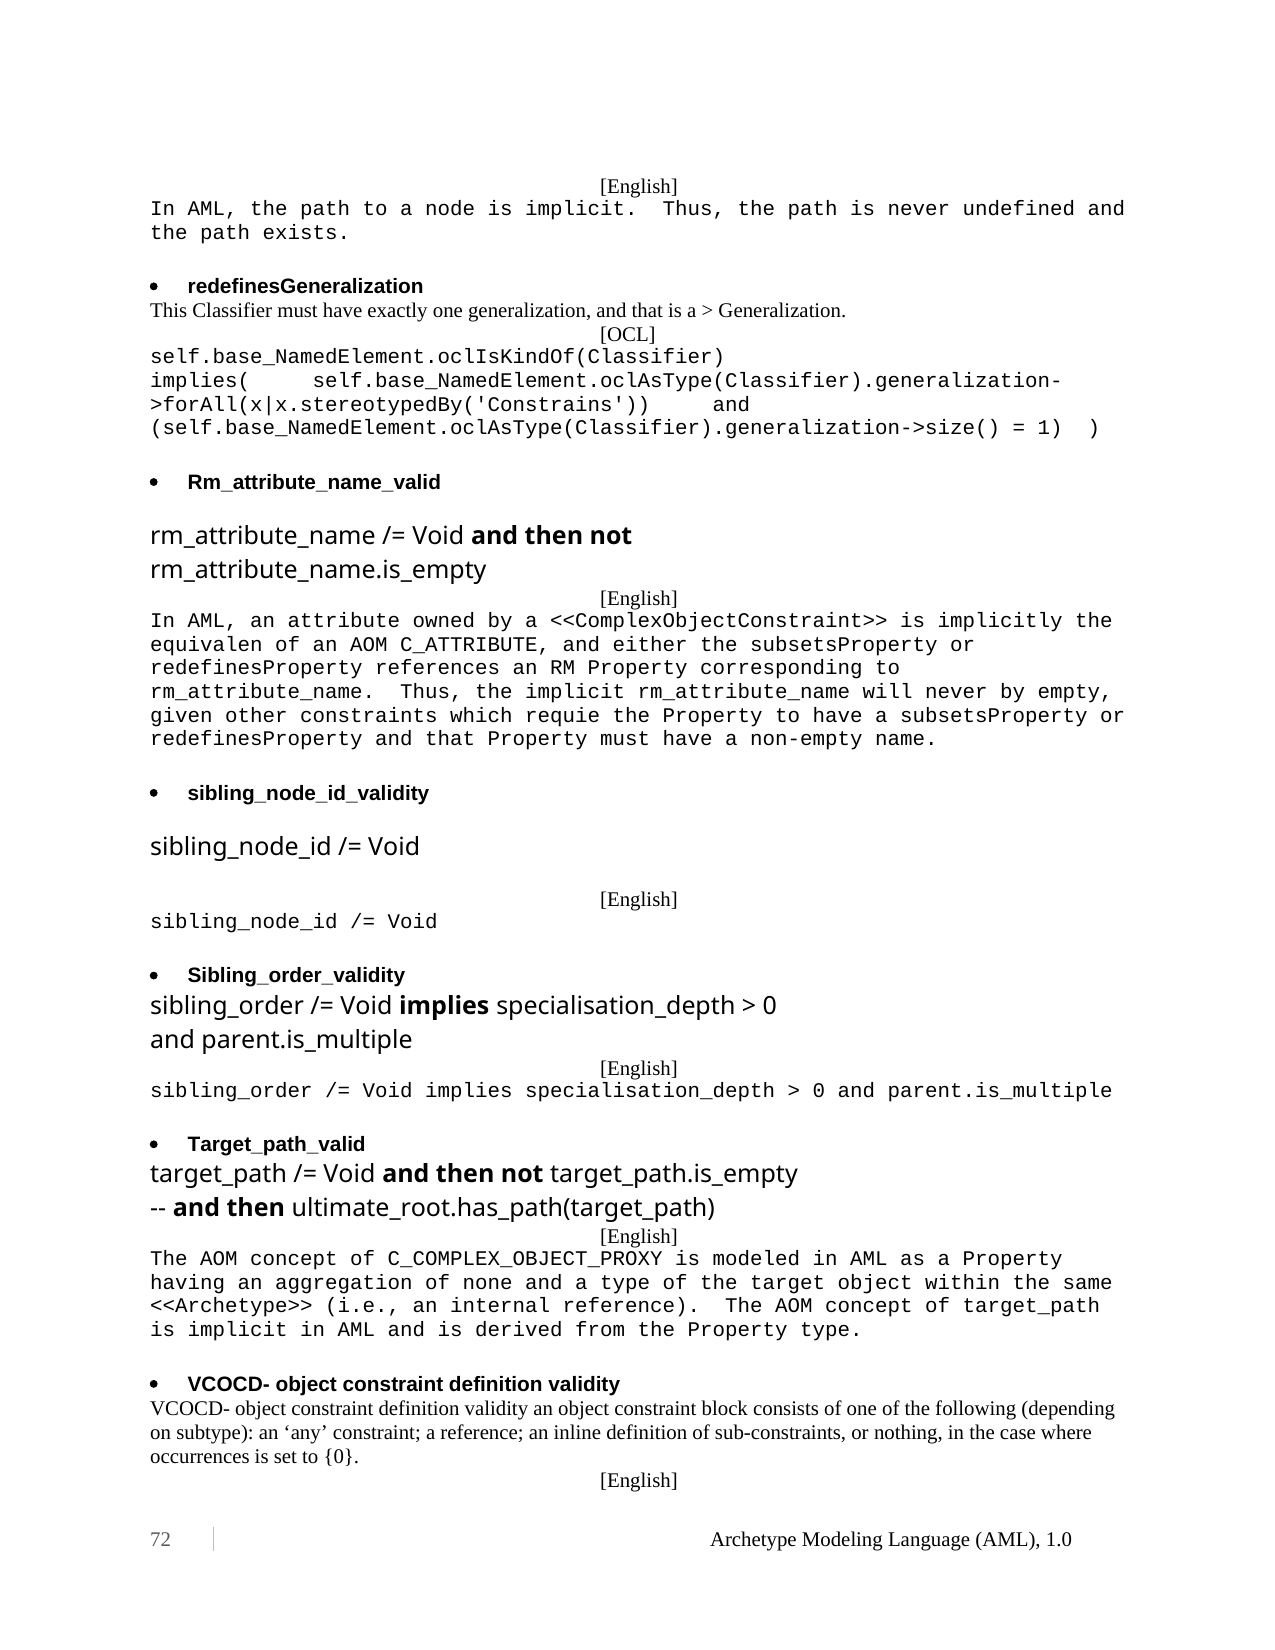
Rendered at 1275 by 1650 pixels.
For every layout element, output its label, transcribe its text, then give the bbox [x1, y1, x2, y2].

text [OCL] [525, 322, 1125, 346]
list Sibling_order_validity [150, 963, 1125, 987]
text sibling_order /= Void implies specialisation_depth > 0 and parent.is_multiple [150, 1079, 1125, 1103]
text VCOCD- object constraint definition validity an object constraint block consists of one of the following (depending on subtype): an ‘any’ constraint; a reference; an inline definition of sub-constraints, or nothing, in the case where occurrences is set to {0}. [150, 1396, 1125, 1468]
text [English] [525, 887, 1125, 911]
text The AOM concept of C_COMPLEX_OBJECT_PROXY is modeled in AML as a Property having an aggregation of none and a type of the target object within the same <<Archetype>> (i.e., an internal reference). The AOM concept of target_path is implicit in AML and is derived from the Property type. [150, 1248, 1125, 1343]
text rm_attribute_name /= Void and then not [150, 518, 1125, 552]
text In AML, the path to a node is implicit. Thus, the path is never undefined and the path exists. [150, 198, 1125, 245]
text This Classifier must have exactly one generalization, and that is a > Generalization. [150, 298, 1125, 322]
text [English] [525, 1056, 1125, 1079]
text [English] [525, 174, 1125, 198]
text -- and then ultimate_root.has_path(target_path) [150, 1190, 1125, 1224]
list VCOCD- object constraint definition validity [150, 1372, 1125, 1396]
text target_path /= Void and then not target_path.is_empty [150, 1156, 1125, 1190]
text self.base_NamedElement.oclIsKindOf(Classifier) implies( self.base_NamedElement.oclAsType(Classifier).generalization->forAll(x|x.stereotypedBy('Constrains')) and (self.base_NamedElement.oclAsType(Classifier).generalization->size() = 1) ) [150, 346, 1125, 441]
text sibling_node_id /= Void [150, 911, 1125, 934]
text sibling_node_id /= Void [150, 829, 1125, 863]
text and parent.is_multiple [150, 1021, 1125, 1056]
list Rm_attribute_name_valid [150, 470, 1125, 494]
list sibling_node_id_validity [150, 781, 1125, 805]
text [English] [525, 1468, 1125, 1492]
text In AML, an attribute owned by a <<ComplexObjectConstraint>> is implicitly the equivalen of an AOM C_ATTRIBUTE, and either the subsetsProperty or redefinesProperty references an RM Property corresponding to rm_attribute_name. Thus, the implicit rm_attribute_name will never by empty, given other constraints which requie the Property to have a subsetsProperty or redefinesProperty and that Property must have a non-empty name. [150, 610, 1125, 752]
list redefinesGeneralization [150, 274, 1125, 298]
text [English] [525, 586, 1125, 610]
list Target_path_valid [150, 1132, 1125, 1156]
text [English] [525, 1224, 1125, 1248]
text rm_attribute_name.is_empty [150, 552, 1125, 586]
text sibling_order /= Void implies specialisation_depth > 0 [150, 987, 1125, 1021]
